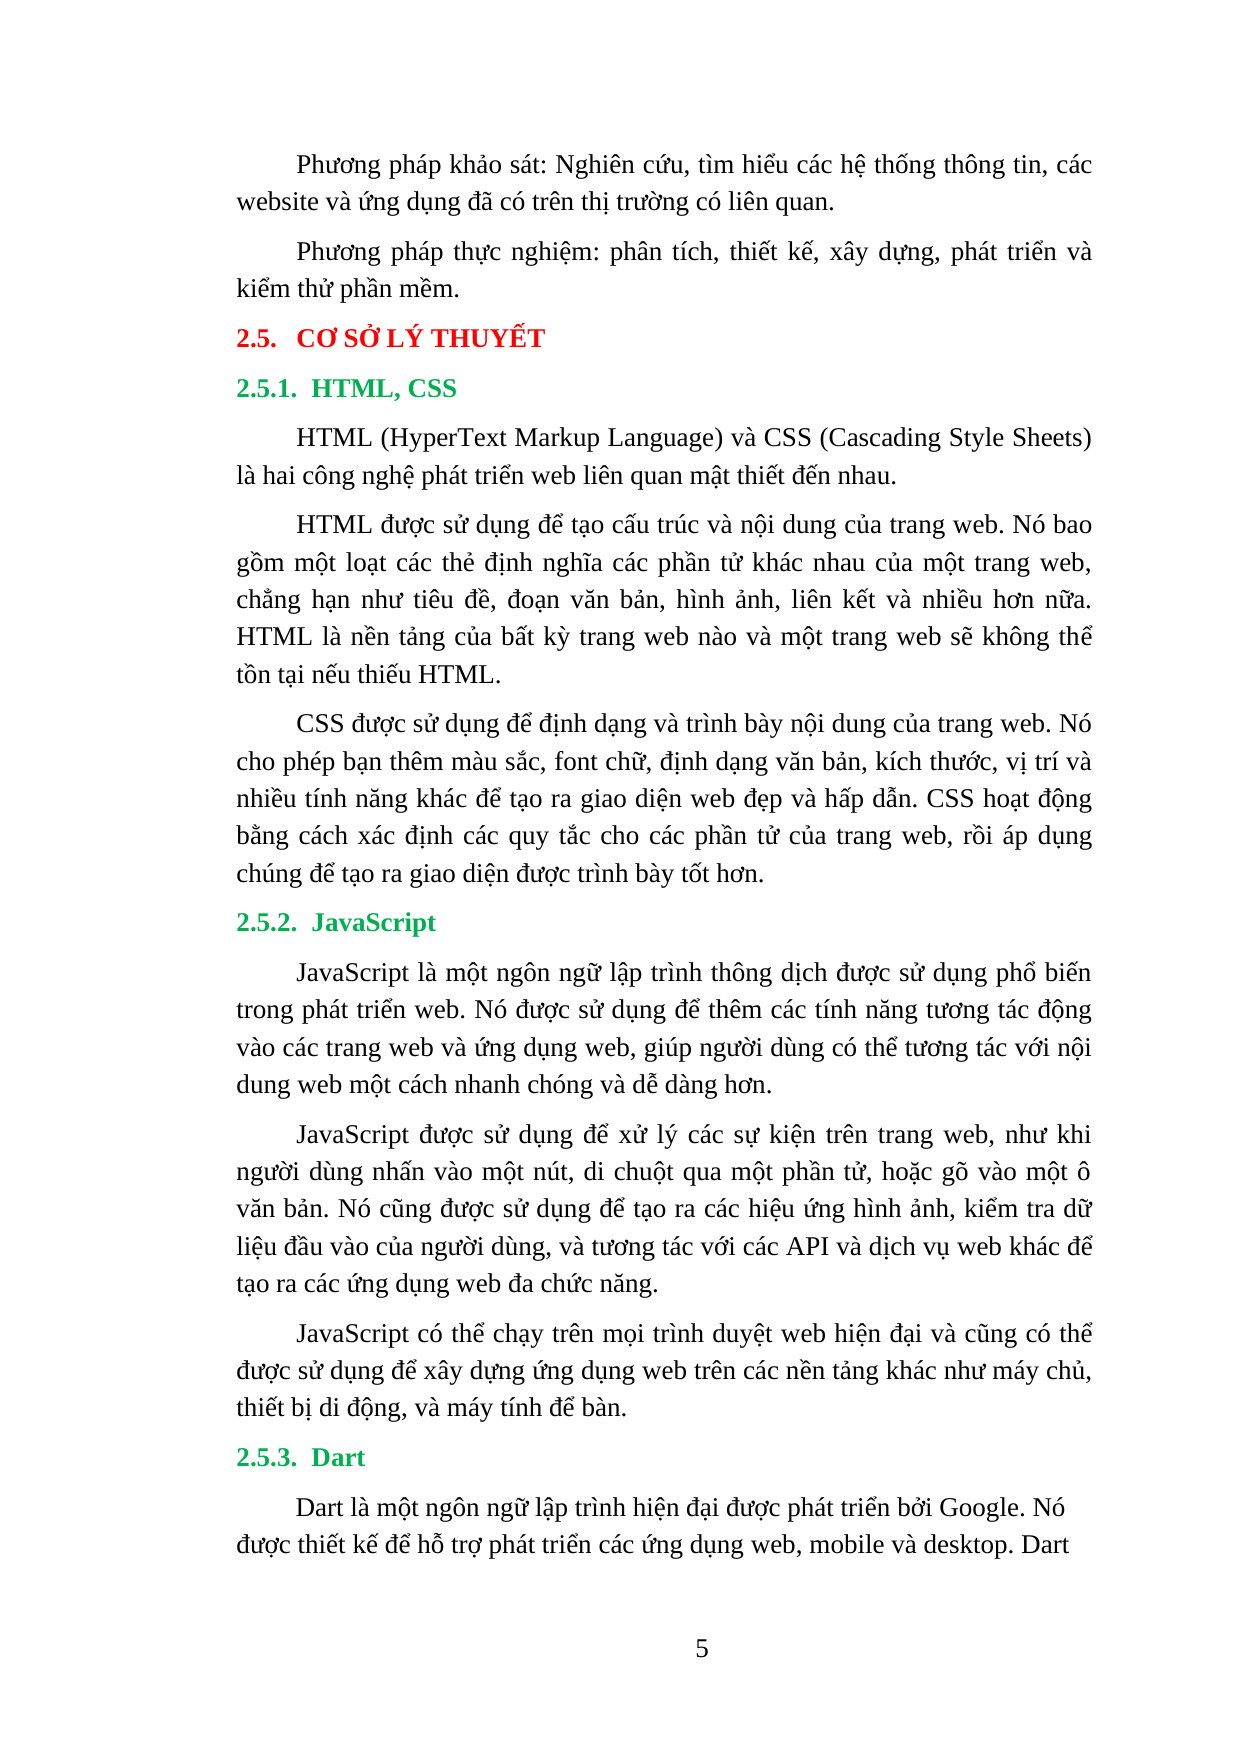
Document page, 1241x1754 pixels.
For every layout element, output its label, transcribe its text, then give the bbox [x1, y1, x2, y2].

text JavaScript là một ngôn ngữ lập trình thông dịch được sử dụng phổ biến trong phát triển web. Nó được sử dụng để thêm các tính năng tương tác động vào các trang web và ứng dụng web, giúp người dùng có thể tương tác với nội dung web một cách nhanh chóng và dễ dàng hơn. [236, 956, 1092, 1099]
text HTML (HyperText Markup Language) và CSS (Cascading Style Sheets) là hai công nghệ phát triển web liên quan mật thiết đến nhau. [236, 421, 1092, 490]
text HTML được sử dụng để tạo cấu trúc và nội dung của trang web. Nó bao gồm một loạt các thẻ định nghĩa các phần tử khác nhau của một trang web, chẳng hạn như tiêu đề, đoạn văn bản, hình ảnh, liên kết và nhiều hơn nữa. HTML là nền tảng của bất kỳ trang web nào và một trang web sẽ không thể tồn tại nếu thiếu HTML. [236, 508, 1092, 689]
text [236, 1491, 1092, 1559]
text Phương pháp khảo sát: Nghiên cứu, tìm hiểu các hệ thống thông tin, các website và ứng dụng đã có trên thị trường có liên quan. [236, 148, 1092, 216]
subtitle HTML, CSS [236, 372, 1092, 403]
text JavaScript được sử dụng để xử lý các sự kiện trên trang web, như khi người dùng nhấn vào một nút, di chuột qua một phần tử, hoặc gõ vào một ô văn bản. Nó cũng được sử dụng để tạo ra các hiệu ứng hình ảnh, kiểm tra dữ liệu đầu vào của người dùng, và tương tác với các API và dịch vụ web khác để tạo ra các ứng dụng web đa chức năng. [236, 1118, 1092, 1298]
subtitle Dart [236, 1441, 1092, 1472]
subtitle JavaScript [236, 906, 1092, 938]
text Phương pháp thực nghiệm: phân tích, thiết kế, xây dựng, phát triển và kiểm thử phần mềm. [236, 235, 1092, 303]
text JavaScript có thể chạy trên mọi trình duyệt web hiện đại và cũng có thể được sử dụng để xây dựng ứng dụng web trên các nền tảng khác như máy chủ, thiết bị di động, và máy tính để bàn. [236, 1317, 1092, 1423]
subtitle CƠ SỞ LÝ THUYẾT [236, 322, 1092, 353]
text CSS được sử dụng để định dạng và trình bày nội dung của trang web. Nó cho phép bạn thêm màu sắc, font chữ, định dạng văn bản, kích thước, vị trí và nhiều tính năng khác để tạo ra giao diện web đẹp và hấp dẫn. CSS hoạt động bằng cách xác định các quy tắc cho các phần tử của trang web, rồi áp dụng chúng để tạo ra giao diện được trình bày tốt hơn. [236, 707, 1092, 888]
